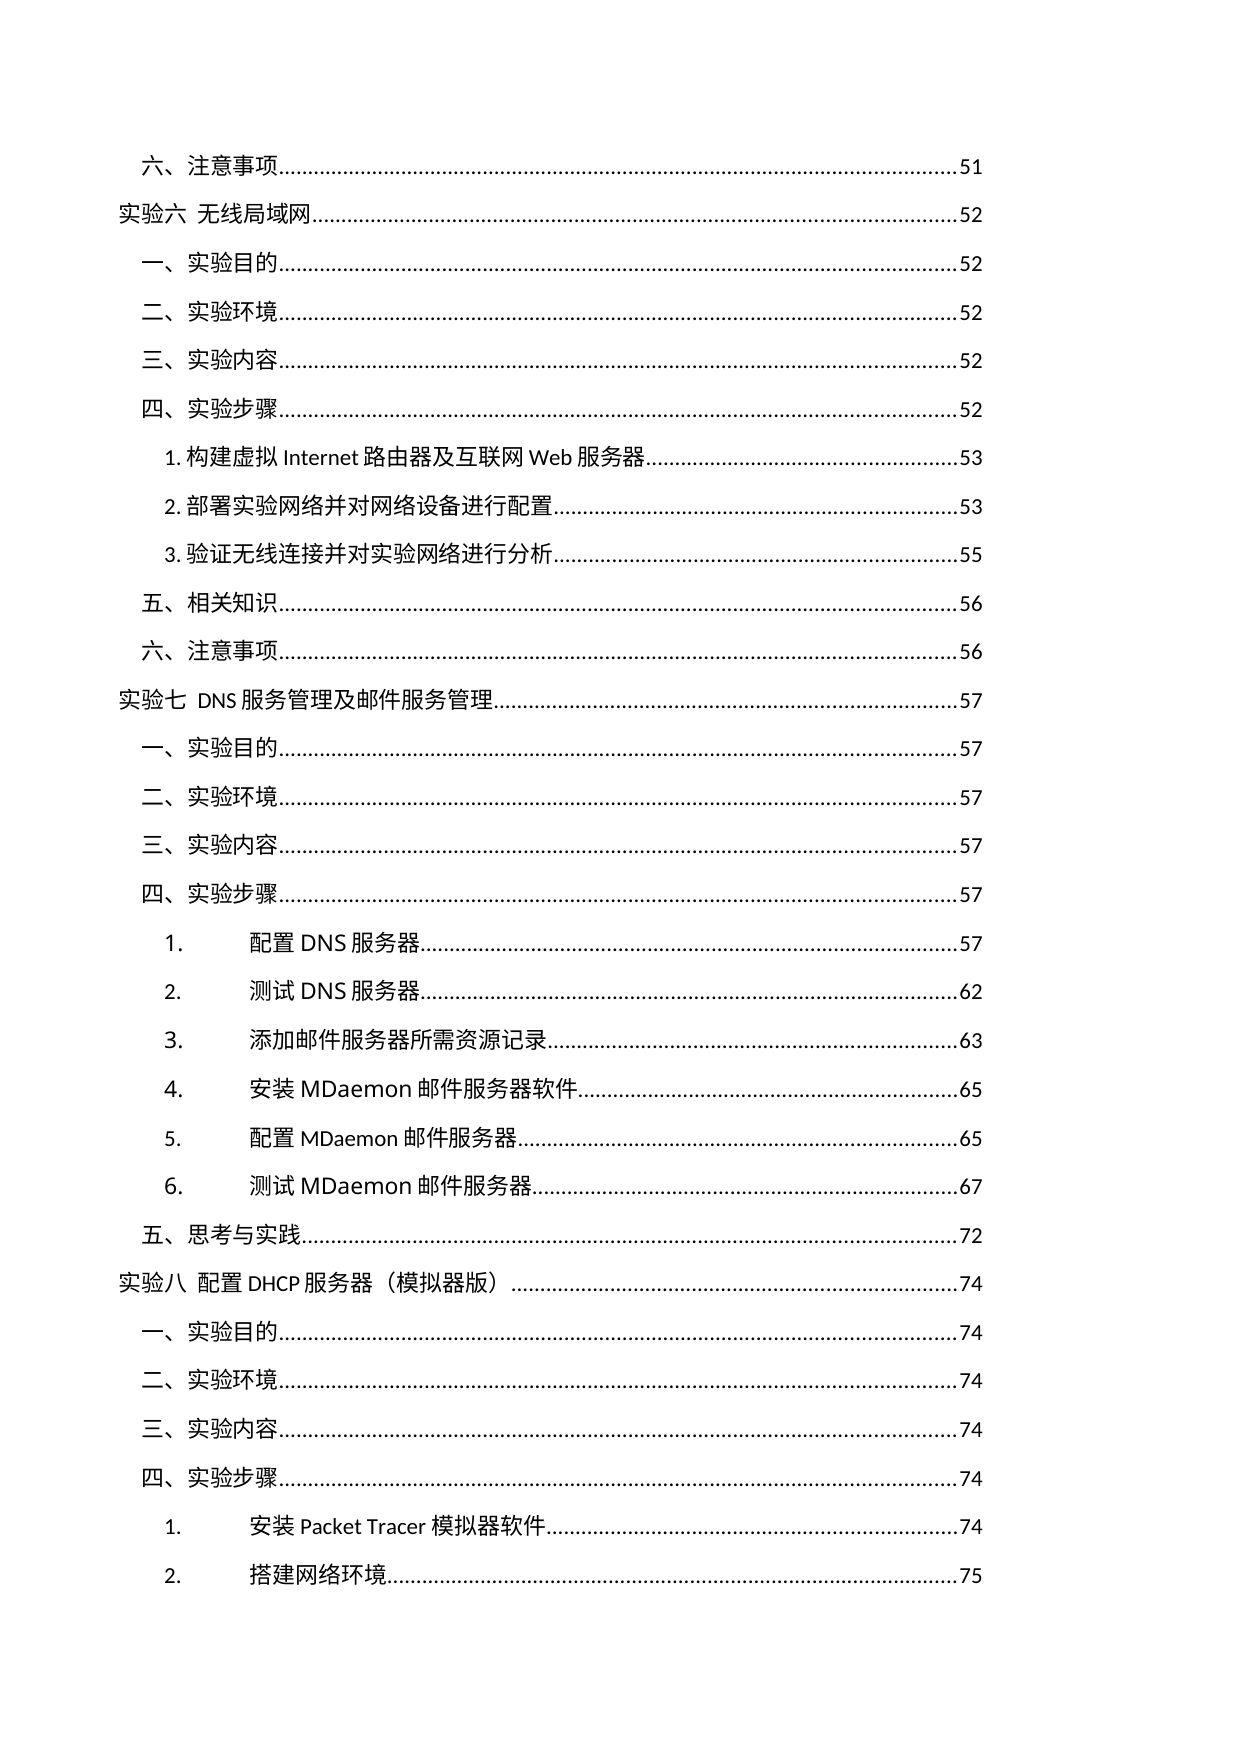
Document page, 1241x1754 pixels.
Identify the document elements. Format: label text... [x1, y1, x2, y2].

text 四、实验步骤 57 [141, 876, 1140, 909]
text 一、实验目的 74 [141, 1314, 1140, 1347]
text 2. 搭建网络环境 75 [164, 1556, 1140, 1590]
text 六、注意事项 56 [141, 633, 1140, 666]
text 2. 部署实验网络并对网络设备进行配置 53 [164, 487, 1140, 521]
text 四、实验步骤 52 [141, 390, 1140, 424]
text 三、实验内容 57 [141, 827, 1140, 861]
text 1. 安装Packet Tracer 模拟器软件 74 [164, 1508, 1140, 1541]
text 4. 安装MDaemon邮件服务器软件 65 [164, 1071, 1140, 1104]
text 2. 测试DNS服务器 62 [164, 973, 1140, 1006]
text 五、思考与实践 72 [141, 1217, 1140, 1250]
text 三、实验内容 74 [141, 1411, 1140, 1444]
text 二、实验环境 52 [141, 293, 1140, 327]
text 1. 配置DNS服务器 57 [164, 924, 1140, 958]
text 三、实验内容 52 [141, 342, 1140, 375]
text 一、实验目的 52 [141, 245, 1140, 278]
text 实验六 无线局域网 52 [118, 196, 1140, 229]
text 一、实验目的 57 [141, 730, 1140, 763]
text 1. 构建虚拟Internet路由器及互联网Web服务器 53 [164, 439, 1140, 472]
text 实验七 DNS服务管理及邮件服务管理 57 [118, 682, 1140, 715]
text 六、注意事项 51 [141, 148, 1140, 181]
text 二、实验环境 74 [141, 1362, 1140, 1396]
text 四、实验步骤 74 [141, 1459, 1140, 1493]
text 6. 测试MDaemon邮件服务器 67 [164, 1168, 1140, 1201]
text 3. 验证无线连接并对实验网络进行分析 55 [164, 536, 1140, 569]
text 3. 添加邮件服务器所需资源记录 63 [164, 1022, 1140, 1055]
text 二、实验环境 57 [141, 779, 1140, 812]
text 5. 配置MDaemon邮件服务器 65 [164, 1119, 1140, 1153]
text 实验八 配置DHCP服务器（模拟器版） 74 [118, 1265, 1140, 1298]
text 五、相关知识 56 [141, 584, 1140, 618]
